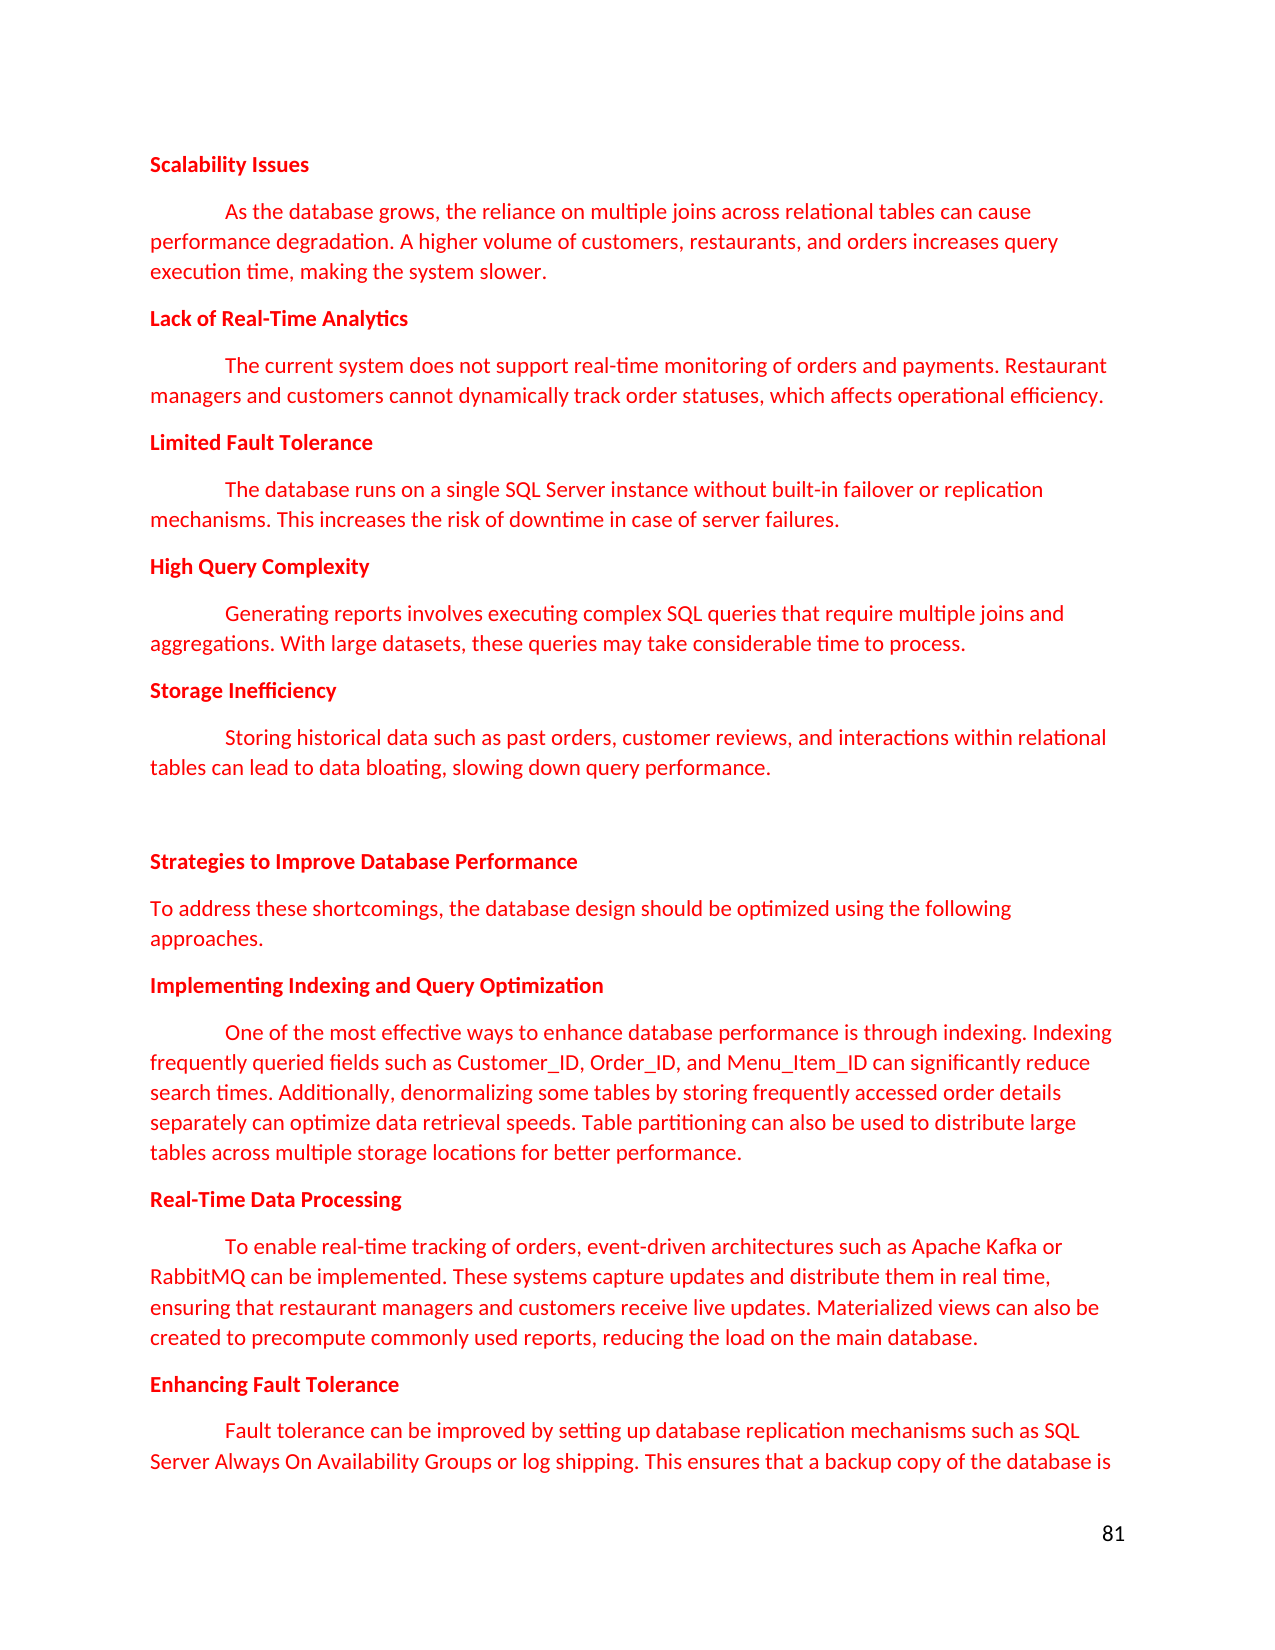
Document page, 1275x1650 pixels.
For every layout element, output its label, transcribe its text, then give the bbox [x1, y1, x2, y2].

text Generating reports involves executing complex SQL queries that require multiple joins and aggregations. With large datasets, these queries may take considerable time to process. [150, 599, 1125, 657]
text One of the most effective ways to enhance database performance is through indexing. Indexing frequently queried fields such as Customer_ID, Order_ID, and Menu_Item_ID can significantly reduce search times. Additionally, denormalizing some tables by storing frequently accessed order details separately can optimize data retrieval speeds. Table partitioning can also be used to distribute large tables across multiple storage locations for better performance. [150, 1018, 1125, 1167]
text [150, 1417, 1125, 1475]
text To enable real-time tracking of orders, event-driven architectures such as Apache Kafka or RabbitMQ can be implemented. These systems capture updates and distribute them in real time, ensuring that restaurant managers and customers receive live updates. Materialized views can also be created to precompute commonly used reports, reducing the load on the main database. [150, 1232, 1125, 1351]
text Scalability Issues [150, 150, 1125, 178]
text The current system does not support real-time monitoring of orders and payments. Restaurant managers and customers cannot dynamically track order statuses, which affects operational efficiency. [150, 351, 1125, 409]
text Storage Inefficiency [150, 676, 1125, 704]
text High Query Complexity [150, 552, 1125, 580]
text The database runs on a single SQL Server instance without built-in failover or replication mechanisms. This increases the risk of downtime in case of server failures. [150, 475, 1125, 533]
text As the database grows, the reliance on multiple joins across relational tables can cause performance degradation. A higher volume of customers, restaurants, and orders increases query execution time, making the system slower. [150, 197, 1125, 285]
text Storing historical data such as past orders, customer reviews, and interactions within relational tables can lead to data bloating, slowing down query performance. [150, 723, 1125, 781]
text Enhancing Fault Tolerance [150, 1370, 1125, 1398]
text Implementing Indexing and Query Optimization [150, 971, 1125, 999]
text Real-Time Data Processing [150, 1185, 1125, 1213]
text To address these shortcomings, the database design should be optimized using the following approaches. [150, 894, 1125, 952]
text Lack of Real-Time Analytics [150, 304, 1125, 332]
text Strategies to Improve Database Performance [150, 847, 1125, 875]
text Limited Fault Tolerance [150, 428, 1125, 456]
